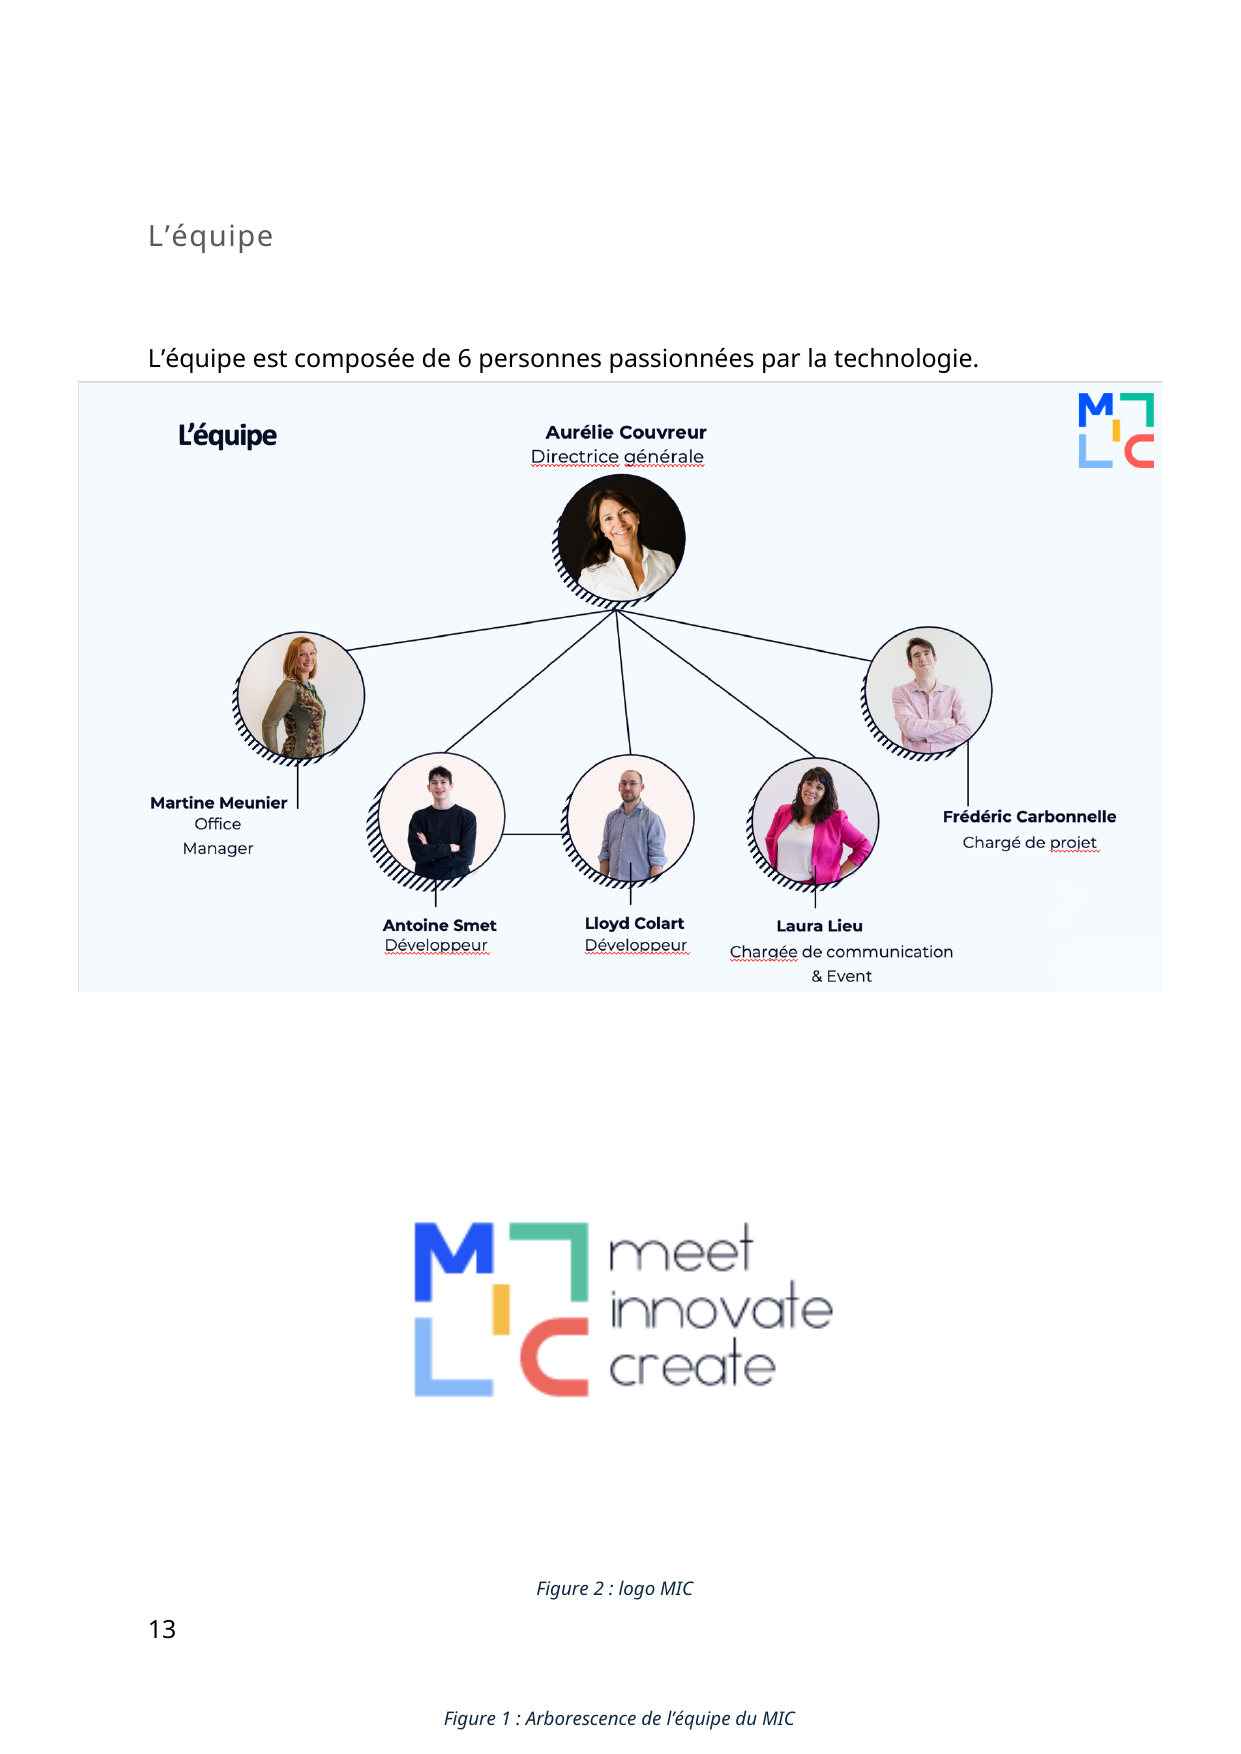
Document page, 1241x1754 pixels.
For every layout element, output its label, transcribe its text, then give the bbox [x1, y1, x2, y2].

text L’équipe est composée de 6 personnes passionnées par la technologie. [148, 340, 1093, 374]
picture [78, 381, 1163, 992]
picture [365, 1157, 866, 1479]
subtitle L’équipe [148, 216, 1093, 255]
